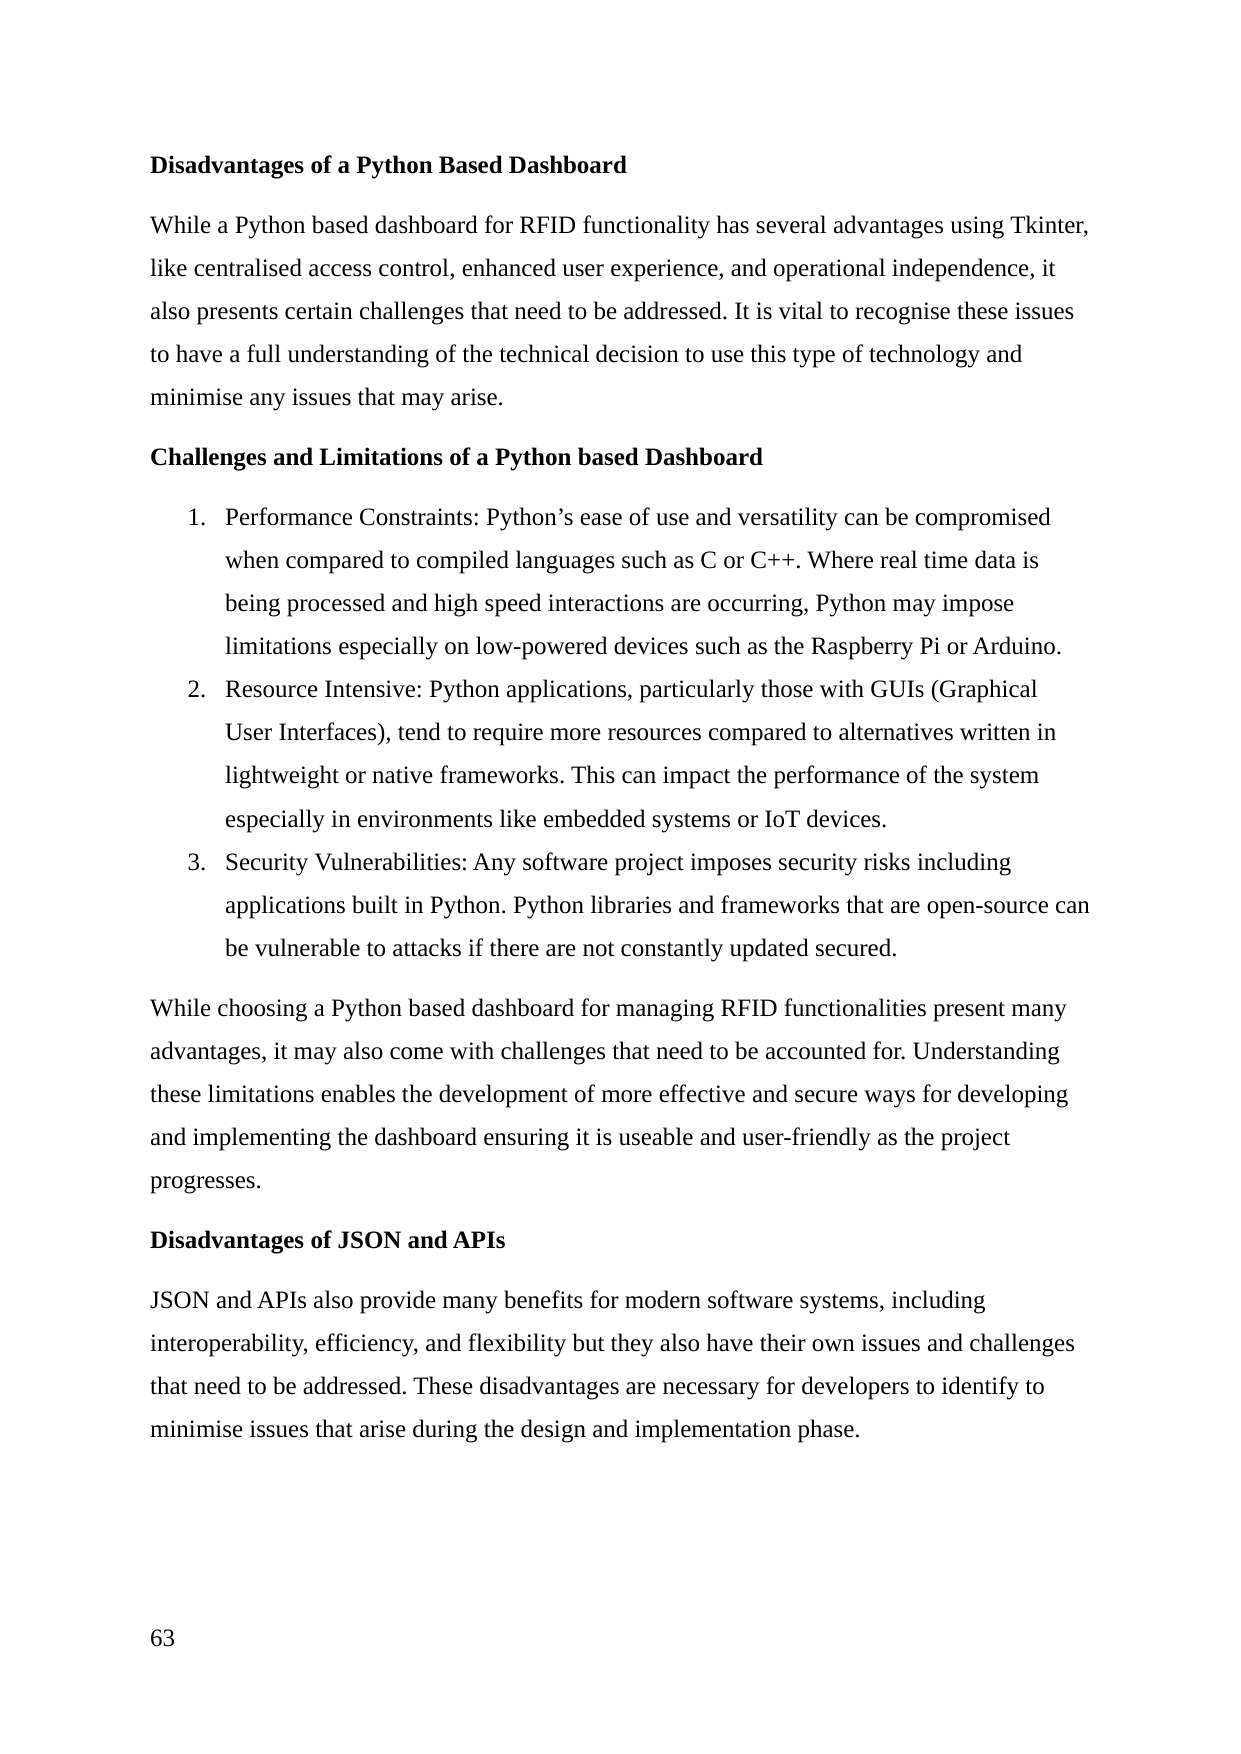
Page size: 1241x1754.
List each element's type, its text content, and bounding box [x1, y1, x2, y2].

text JSON and APIs also provide many benefits for modern software systems, including interoperability, efficiency, and flexibility but they also have their own issues and challenges that need to be addressed. These disadvantages are necessary for developers to identify to minimise issues that arise during the design and implementation phase. [150, 1285, 1090, 1443]
text While a Python based dashboard for RFID functionality has several advantages using Tkinter, like centralised access control, enhanced user experience, and operational independence, it also presents certain challenges that need to be addressed. It is vital to recognise these issues to have a full understanding of the technical decision to use this type of technology and minimise any issues that may arise. [150, 210, 1090, 411]
list Resource Intensive: Python applications, particularly those with GUIs (Graphical User Interfaces), tend to require more resources compared to alternatives written in lightweight or native frameworks. This can impact the performance of the system especially in environments like embedded systems or IoT devices. [187, 674, 1090, 832]
text Disadvantages of JSON and APIs [150, 1225, 1090, 1254]
list Performance Constraints: Python’s ease of use and versatility can be compromised when compared to compiled languages such as C or C++. Where real time data is being processed and high speed interactions are occurring, Python may impose limitations especially on low-powered devices such as the Raspberry Pi or Arduino. [187, 502, 1090, 660]
text Challenges and Limitations of a Python based Dashboard [150, 442, 1090, 471]
list Security Vulnerabilities: Any software project imposes security risks including applications built in Python. Python libraries and frameworks that are open-source can be vulnerable to attacks if there are not constantly updated secured. [187, 847, 1090, 962]
text While choosing a Python based dashboard for managing RFID functionalities present many advantages, it may also come with challenges that need to be accounted for. Understanding these limitations enables the development of more effective and secure ways for developing and implementing the dashboard ensuring it is useable and user-friendly as the project progresses. [150, 993, 1090, 1194]
text Disadvantages of a Python Based Dashboard [150, 150, 1090, 179]
